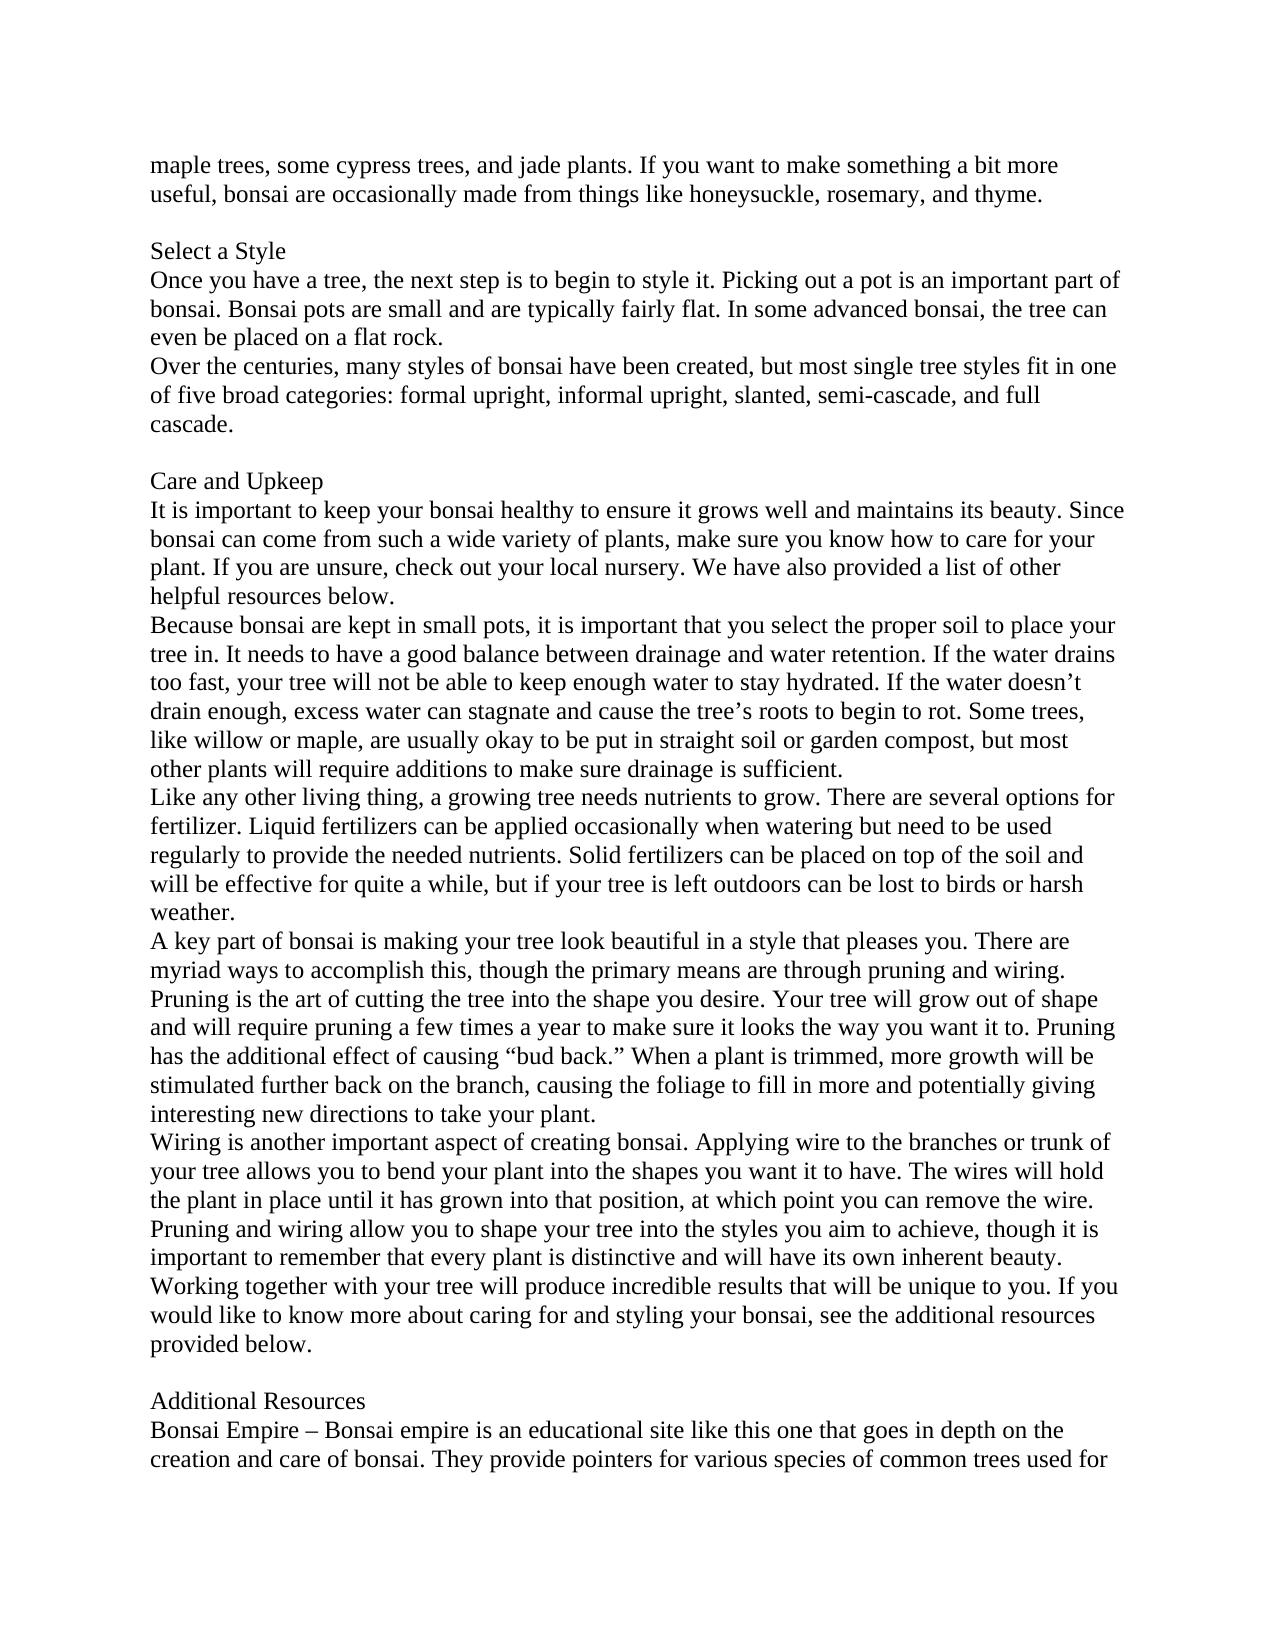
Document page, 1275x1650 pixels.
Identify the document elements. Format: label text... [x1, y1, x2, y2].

text Wiring is another important aspect of creating bonsai. Applying wire to the branches or trunk of your tree allows you to bend your plant into the shapes you want it to have. The wires will hold the plant in place until it has grown into that position, at which point you can remove the wire. [150, 1127, 1125, 1214]
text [150, 150, 1125, 207]
text Care and Upkeep [150, 466, 1125, 495]
text It is important to keep your bonsai healthy to ensure it grows well and maintains its beauty. Since bonsai can come from such a wide variety of plants, make sure you know how to care for your plant. If you are unsure, check out your local nursery. We have also provided a list of other helpful resources below. [150, 495, 1125, 610]
text Pruning is the art of cutting the tree into the shape you desire. Your tree will grow out of shape and will require pruning a few times a year to make sure it looks the way you want it to. Pruning has the additional effect of causing “bud back.” When a plant is trimmed, more growth will be stimulated further back on the branch, causing the foliage to fill in more and potentially giving interesting new directions to take your plant. [150, 984, 1125, 1127]
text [150, 1415, 1125, 1472]
text Over the centuries, many styles of bonsai have been created, but most single tree styles fit in one of five broad categories: formal upright, informal upright, slanted, semi-cascade, and full cascade. [150, 351, 1125, 437]
text A key part of bonsai is making your tree look beautiful in a style that pleases you. There are myriad ways to accomplish this, though the primary means are through pruning and wiring. [150, 926, 1125, 984]
text Pruning and wiring allow you to shape your tree into the styles you aim to achieve, though it is important to remember that every plant is distinctive and will have its own inherent beauty. Working together with your tree will produce incredible results that will be unique to you. If you would like to know more about caring for and styling your bonsai, see the additional resources provided below. [150, 1214, 1125, 1357]
text Because bonsai are kept in small pots, it is important that you select the proper soil to place your tree in. It needs to have a good balance between drainage and water retention. If the water drains too fast, your tree will not be able to keep enough water to stay hydrated. If the water doesn’t drain enough, excess water can stagnate and cause the tree’s roots to begin to rot. Some trees, like willow or maple, are usually okay to be put in straight soil or garden compost, but most other plants will require additions to make sure drainage is sufficient. [150, 610, 1125, 782]
text Once you have a tree, the next step is to begin to style it. Picking out a pot is an important part of bonsai. Bonsai pots are small and are typically fairly flat. In some advanced bonsai, the tree can even be placed on a flat rock. [150, 265, 1125, 351]
text Like any other living thing, a growing tree needs nutrients to grow. There are several options for fertilizer. Liquid fertilizers can be applied occasionally when watering but need to be used regularly to provide the needed nutrients. Solid fertilizers can be placed on top of the soil and will be effective for quite a while, but if your tree is left outdoors can be lost to birds or harsh weather. [150, 782, 1125, 926]
text Select a Style [150, 236, 1125, 265]
text Additional Resources [150, 1386, 1125, 1415]
